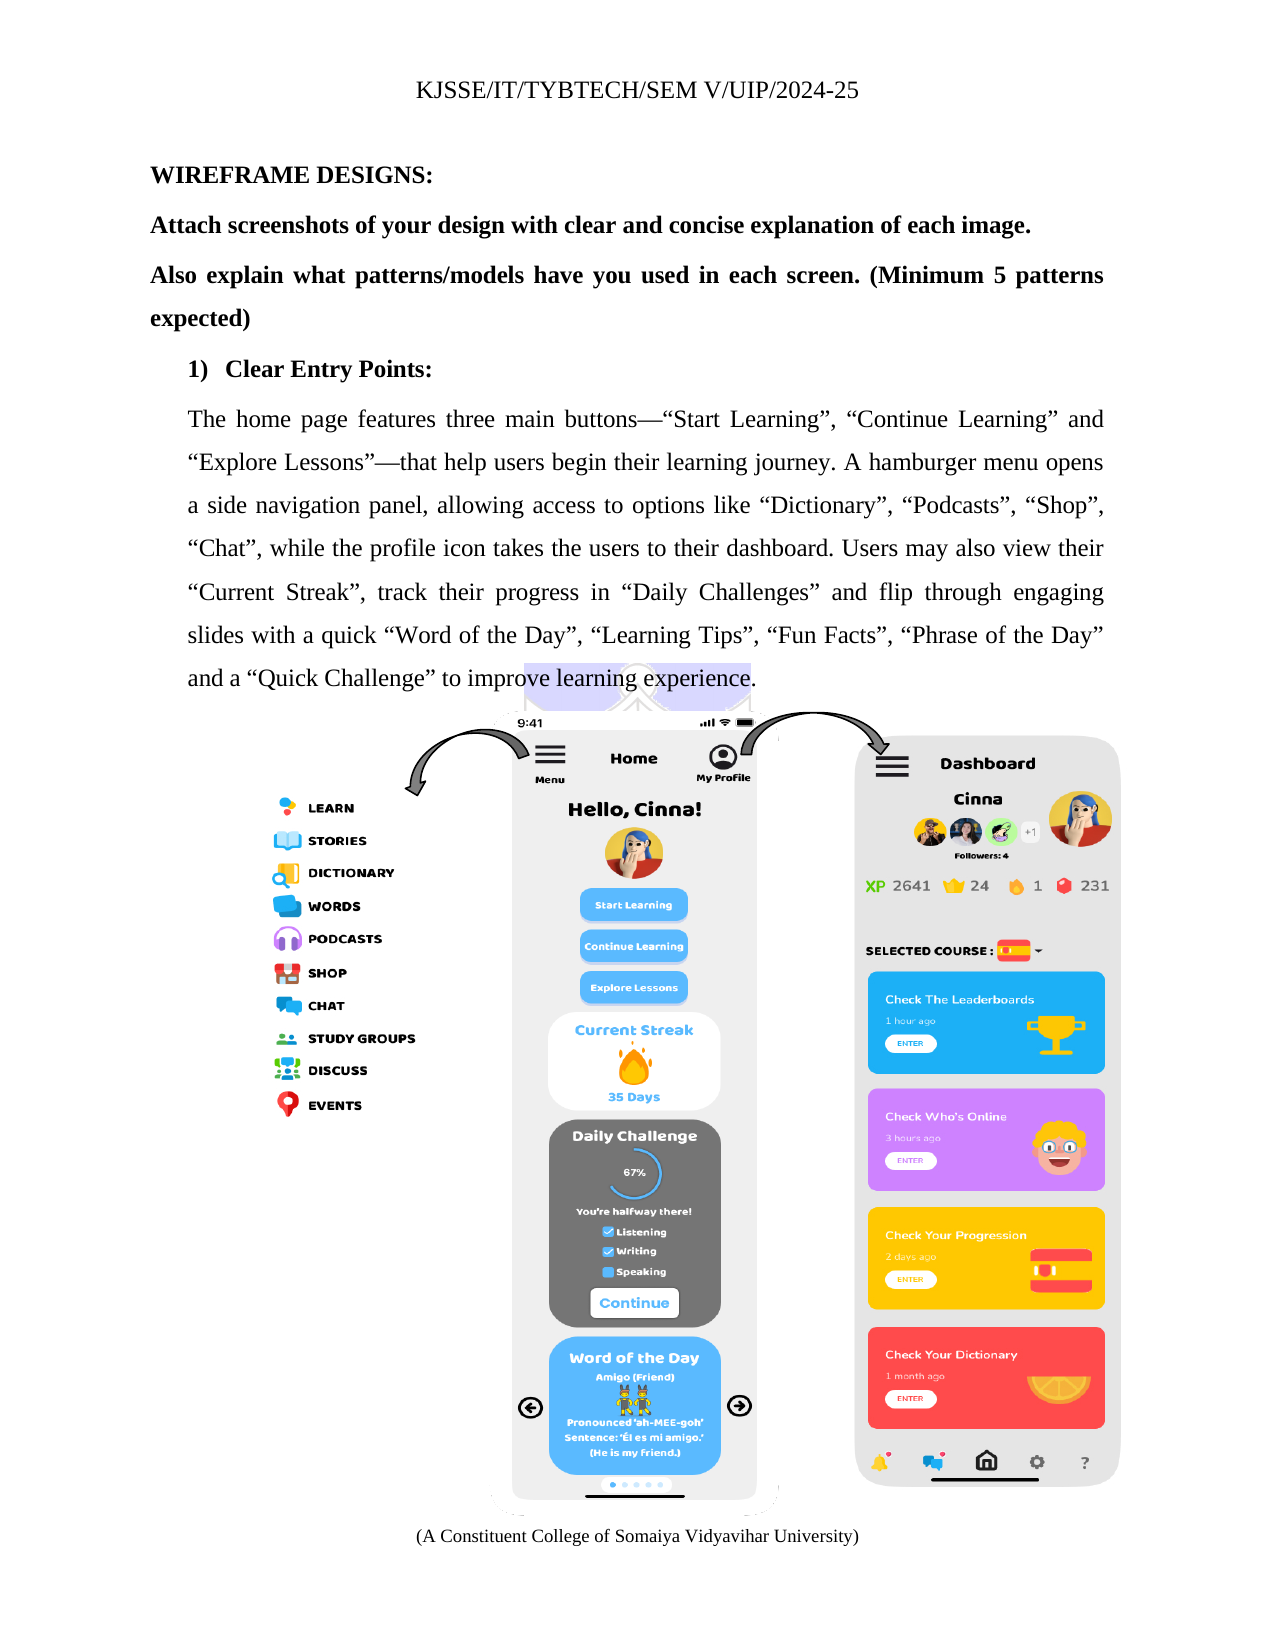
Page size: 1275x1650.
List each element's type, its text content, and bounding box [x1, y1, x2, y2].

text Attach screenshots of your design with clear and concise explanation of each image. [150, 210, 1105, 239]
picture [489, 711, 779, 1516]
list Clear Entry Points: [187, 354, 1105, 383]
text WIREFRAME DESIGNS: [150, 160, 1105, 188]
picture [829, 711, 1144, 1516]
text The home page features three main buttons—“Start Learning”, “Continue Learning” and “Explore Lessons”—that help users begin their learning journey. A hamburger menu opens a side navigation panel, allowing access to options like “Dictionary”, “Podcasts”, “Shop”, “Chat”, while the profile icon takes the users to their dashboard. Users may also view their “Current Streak”, track their progress in “Daily Challenges” and flip through engaging slides with a quick “Word of the Day”, “Learning Tips”, “Fun Facts”, “Phrase of the Day” and a “Quick Challenge” to improve learning experience. [187, 404, 1105, 692]
text Also explain what patterns/models have you used in each screen. (Minimum 5 patterns expected) [150, 260, 1105, 332]
picture [261, 778, 441, 1132]
